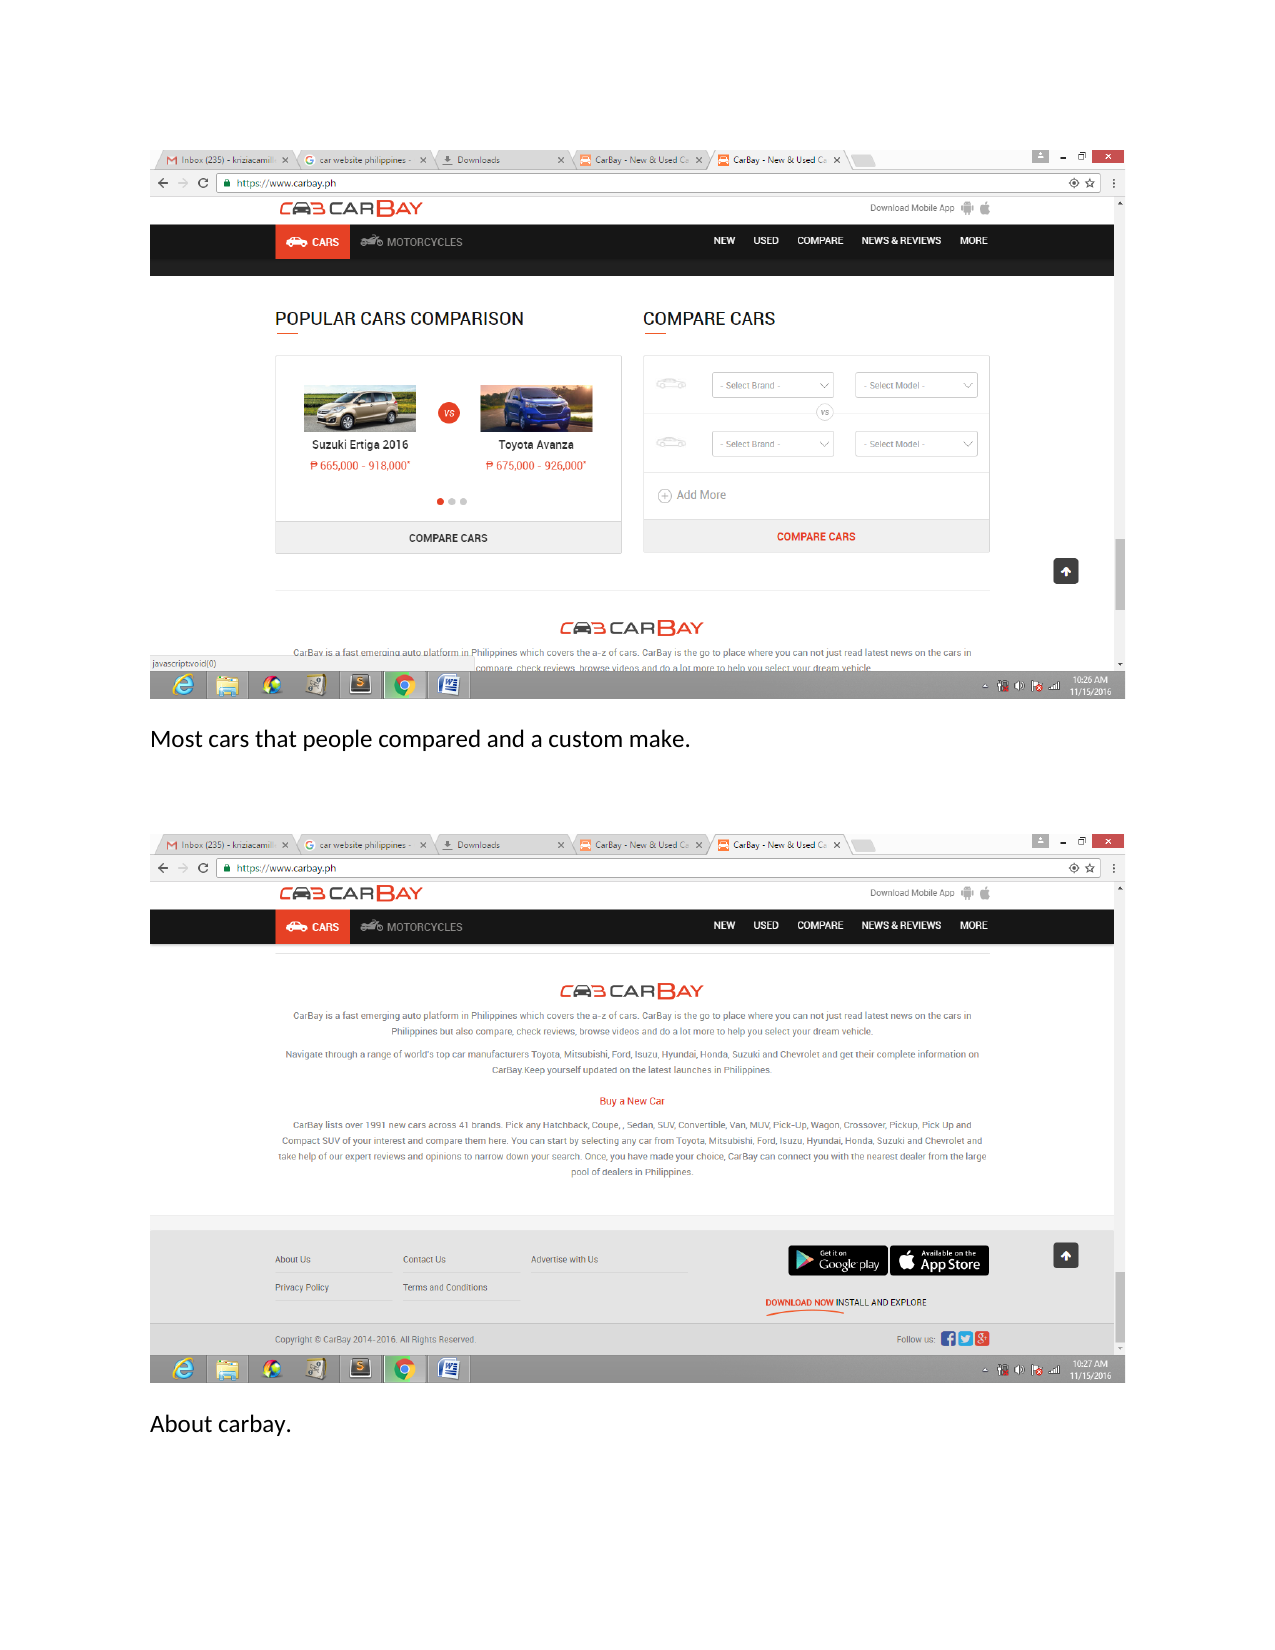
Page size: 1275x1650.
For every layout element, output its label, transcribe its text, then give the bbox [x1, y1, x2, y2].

text Most cars that people compared and a custom make. [150, 723, 1125, 754]
picture [150, 834, 1125, 1383]
text About carbay. [150, 1408, 1125, 1438]
picture [150, 150, 1125, 699]
